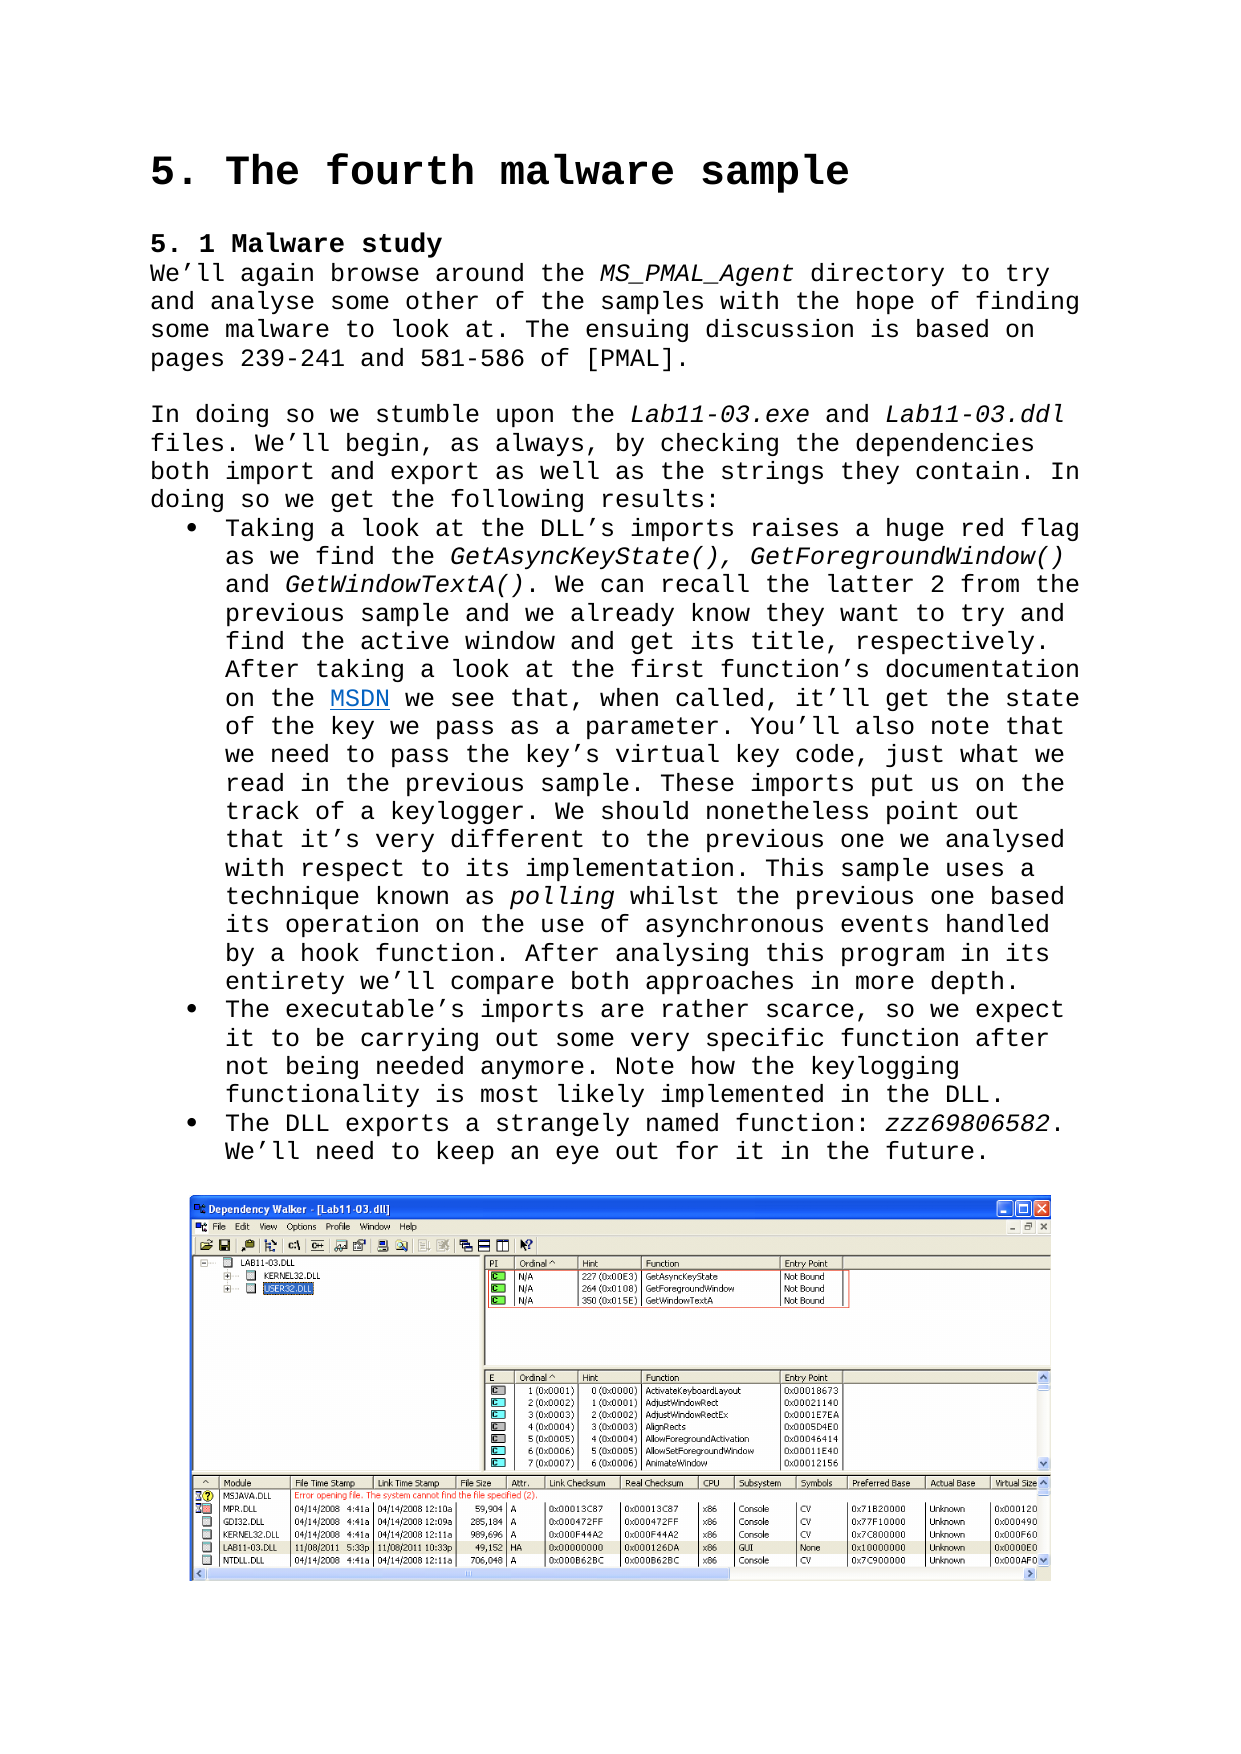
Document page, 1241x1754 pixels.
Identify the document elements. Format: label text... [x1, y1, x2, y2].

text We’ll again browse around the MS_PMAL_Agent directory to try and analyse some other of the samples with the hope of finding some malware to look at. The ensuing discussion is based on pages 239-241 and 581-586 of [PMAL]. [150, 260, 1090, 374]
subtitle 5. 1 Malware study [150, 230, 1090, 260]
picture [189, 1195, 1051, 1581]
text In doing so we stumble upon the Lab11-03.exe and Lab11-03.ddl files. We’ll begin, as always, by checking the dependencies both import and export as well as the strings they contain. In doing so we get the following results: [150, 402, 1090, 515]
list The DLL exports a strangely named function: zzz69806582. We’ll need to keep an eye out for it in the future. [187, 1110, 1090, 1167]
list Taking a look at the DLL’s imports raises a huge red flag as we find the GetAsyncKeyState(), GetForegroundWindow() and GetWindowTextA(). We can recall the latter 2 from the previous sample and we already know they want to try and find the active window and get its title, respectively. After taking a look at the first function’s documentation on the MSDN we see that, when called, it’ll get the state of the key we pass as a parameter. You’ll also note that we need to pass the key’s virtual key code, just what we read in the previous sample. These imports put us on the track of a keylogger. We should nonetheless point out that it’s very different to the previous one we analysed with respect to its implementation. This sample uses a technique known as polling whilst the previous one based its operation on the use of asynchronous events handled by a hook function. After analysing this program in its entirety we’ll compare both approaches in more depth. [187, 515, 1090, 997]
list The executable’s imports are rather scarce, so we expect it to be carrying out some very specific function after not being needed anymore. Note how the keylogging functionality is most likely implemented in the DLL. [187, 997, 1090, 1110]
subtitle 5. The fourth malware sample [150, 150, 1090, 197]
